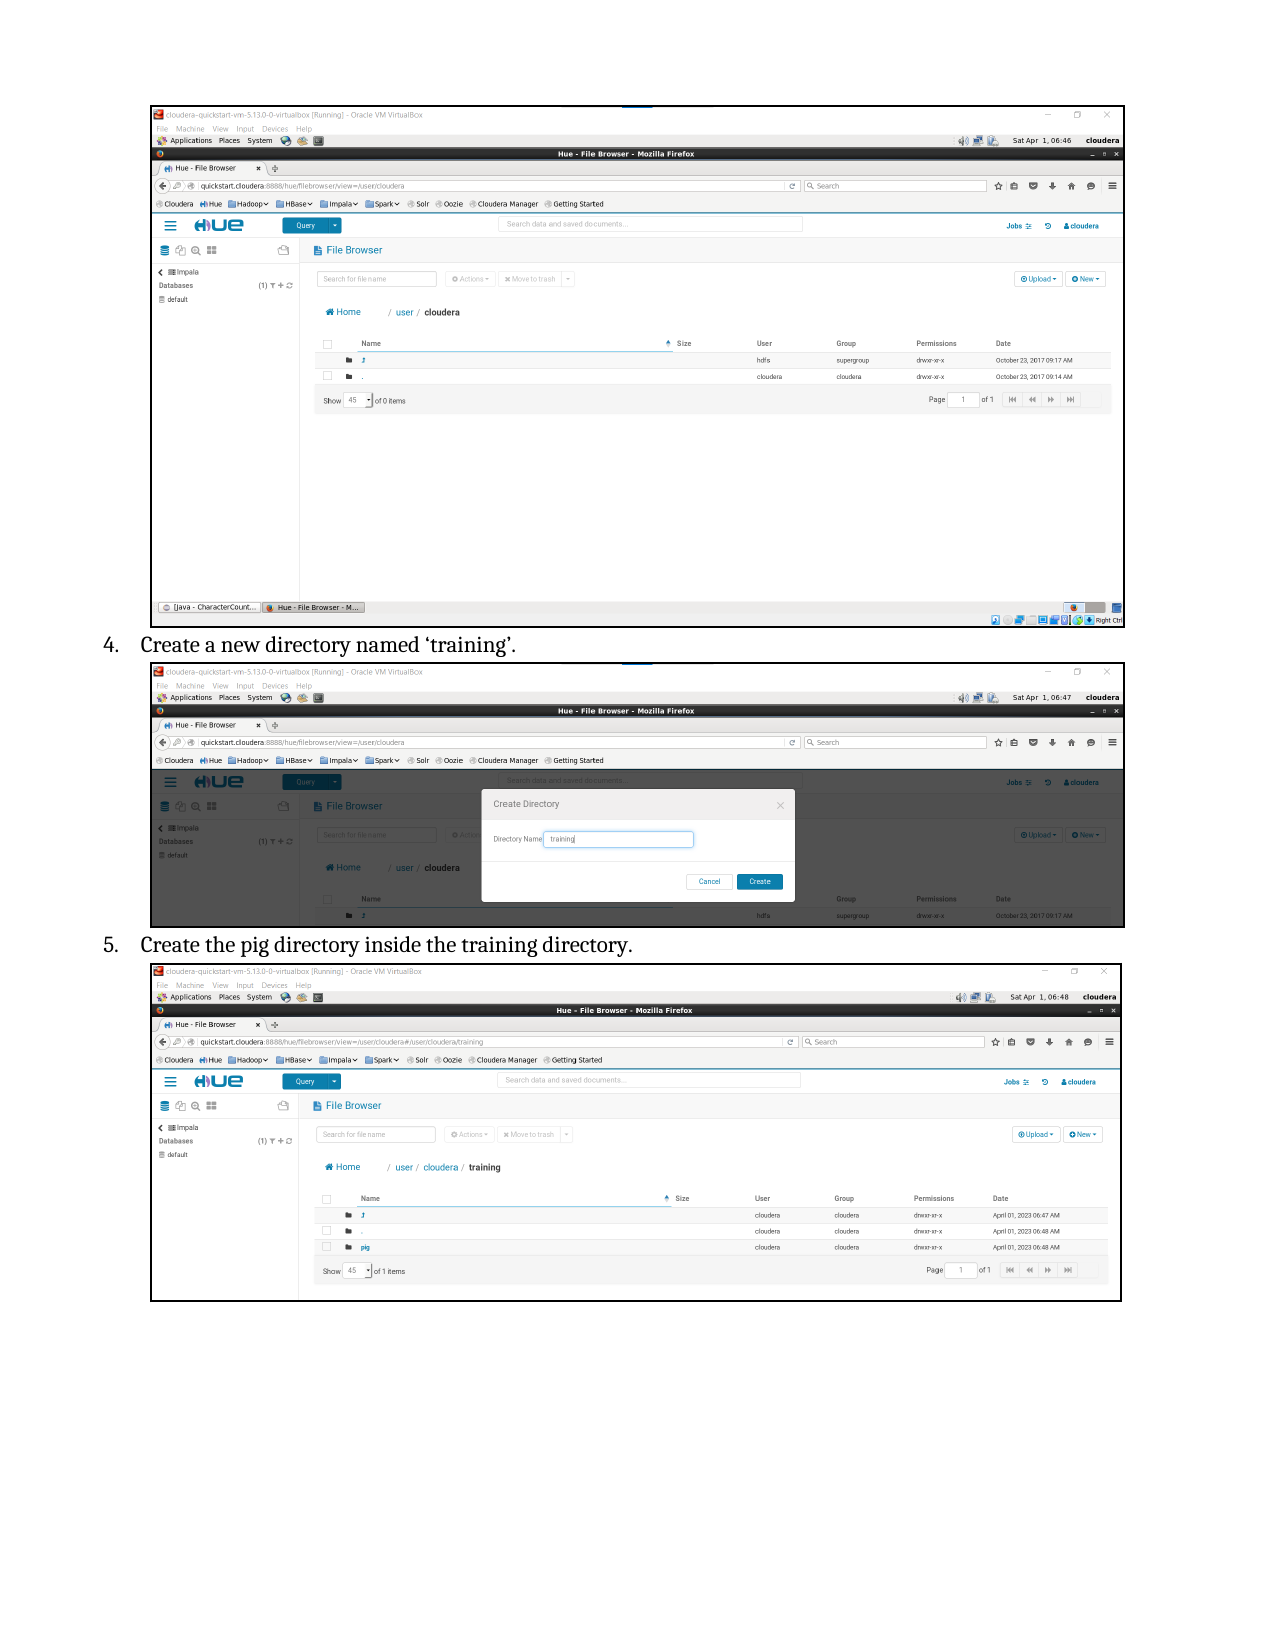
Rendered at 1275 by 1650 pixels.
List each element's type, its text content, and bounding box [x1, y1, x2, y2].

picture [152, 664, 1123, 768]
picture [152, 965, 1120, 1300]
picture [152, 771, 1123, 926]
picture [152, 107, 1123, 626]
list Create a new directory named ‘training’. [103, 632, 1125, 658]
list Create the pig directory inside the training directory. [103, 932, 1125, 959]
